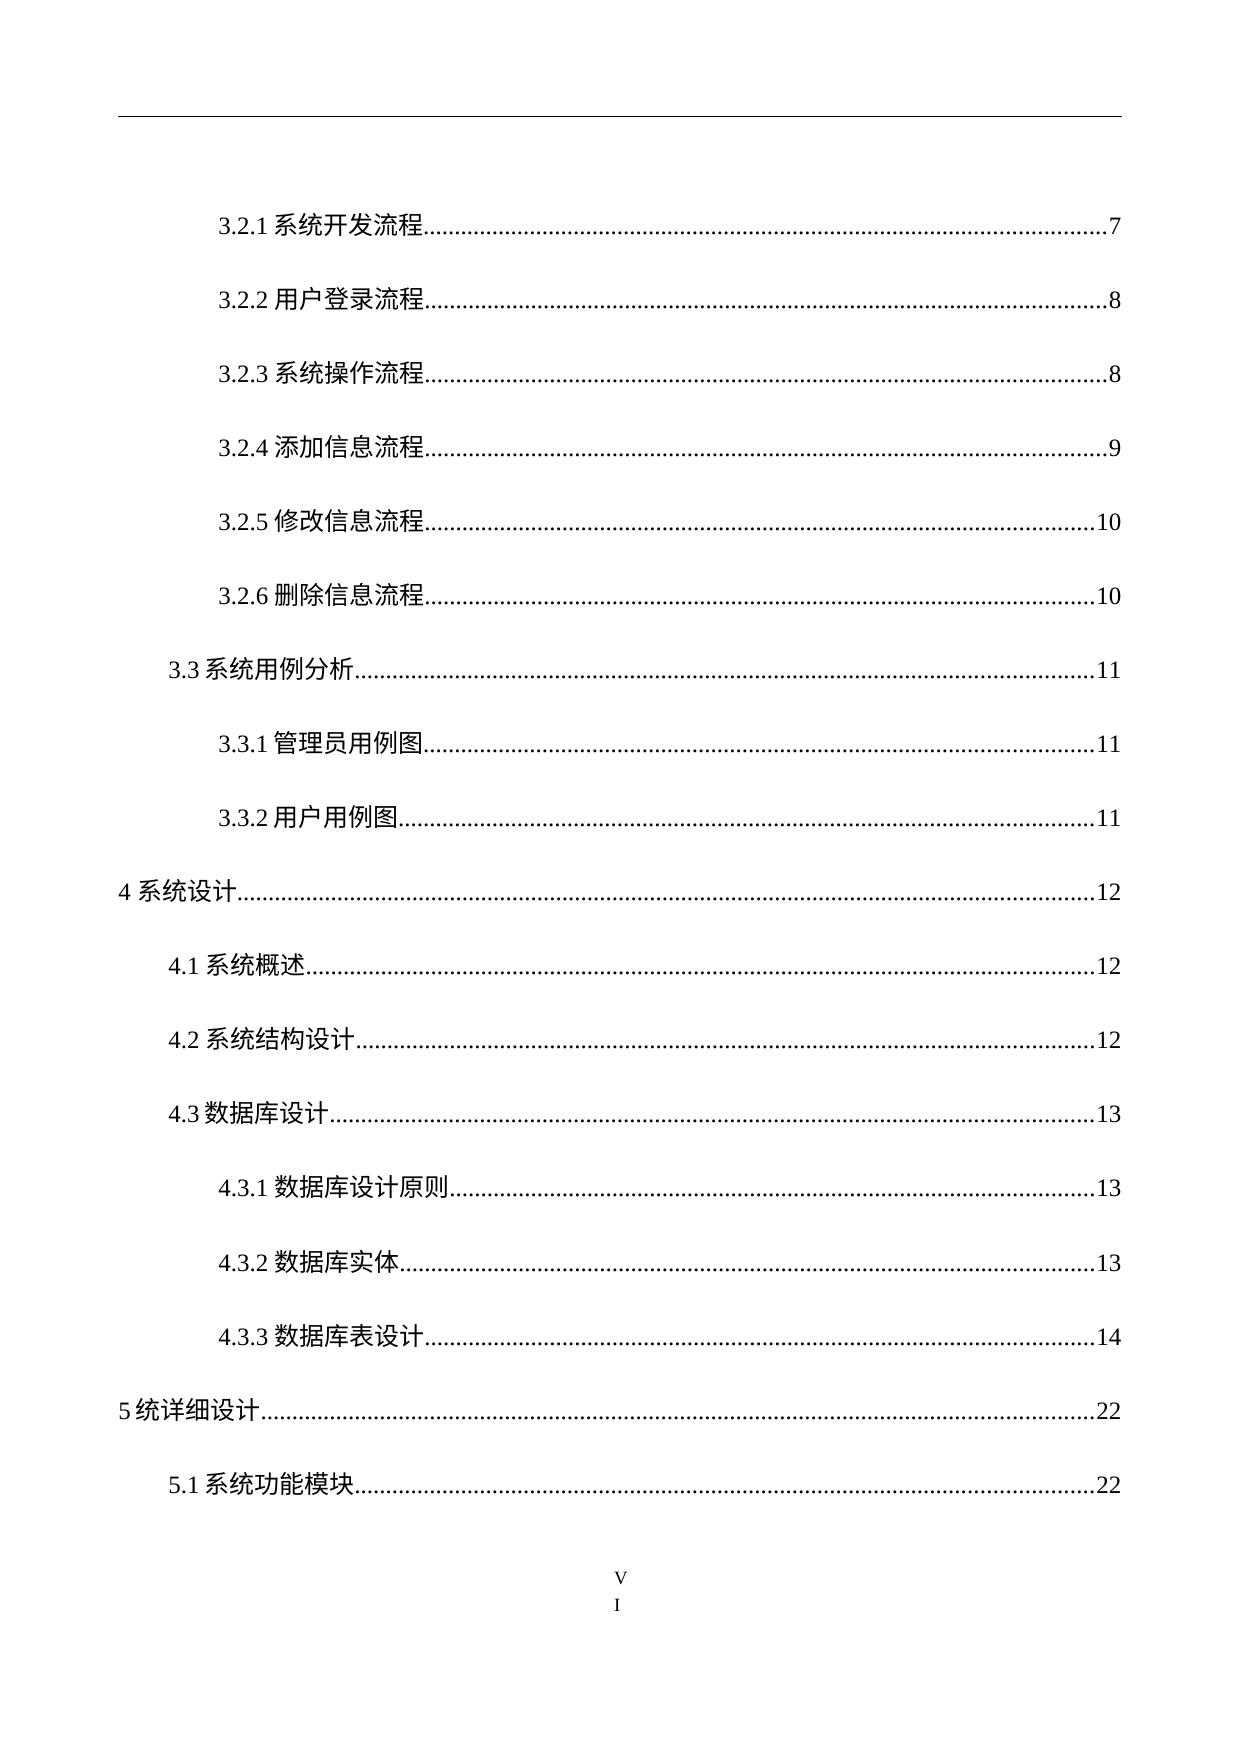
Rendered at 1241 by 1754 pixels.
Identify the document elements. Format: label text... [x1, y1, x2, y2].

text 4 系统设计 12 [118, 857, 1122, 922]
text 3.3.1管理员用例图 11 [218, 709, 1122, 774]
text 4.3.2 数据库实体 13 [218, 1228, 1122, 1293]
text 3.2.1系统开发流程 7 [218, 191, 1122, 256]
text 3.2.6 删除信息流程 10 [218, 561, 1122, 626]
text 3.3.2用户用例图 11 [218, 783, 1122, 848]
text 4.2 系统结构设计 12 [168, 1005, 1122, 1070]
text 3.2.2 用户登录流程 8 [218, 265, 1122, 330]
text 3.3系统用例分析 11 [168, 635, 1122, 700]
text 4.3.3 数据库表设计 14 [218, 1302, 1122, 1367]
text 3.2.3 系统操作流程 8 [218, 339, 1122, 404]
text 3.2.4 添加信息流程 9 [218, 413, 1122, 478]
text 4.3数据库设计 13 [168, 1079, 1122, 1144]
text 3.2.5 修改信息流程 10 [218, 487, 1122, 552]
text 5.1系统功能模块 22 [168, 1450, 1122, 1515]
text 4.3.1 数据库设计原则 13 [218, 1153, 1122, 1218]
text 5统详细设计 22 [118, 1376, 1122, 1441]
text 4.1 系统概述 12 [168, 931, 1122, 996]
